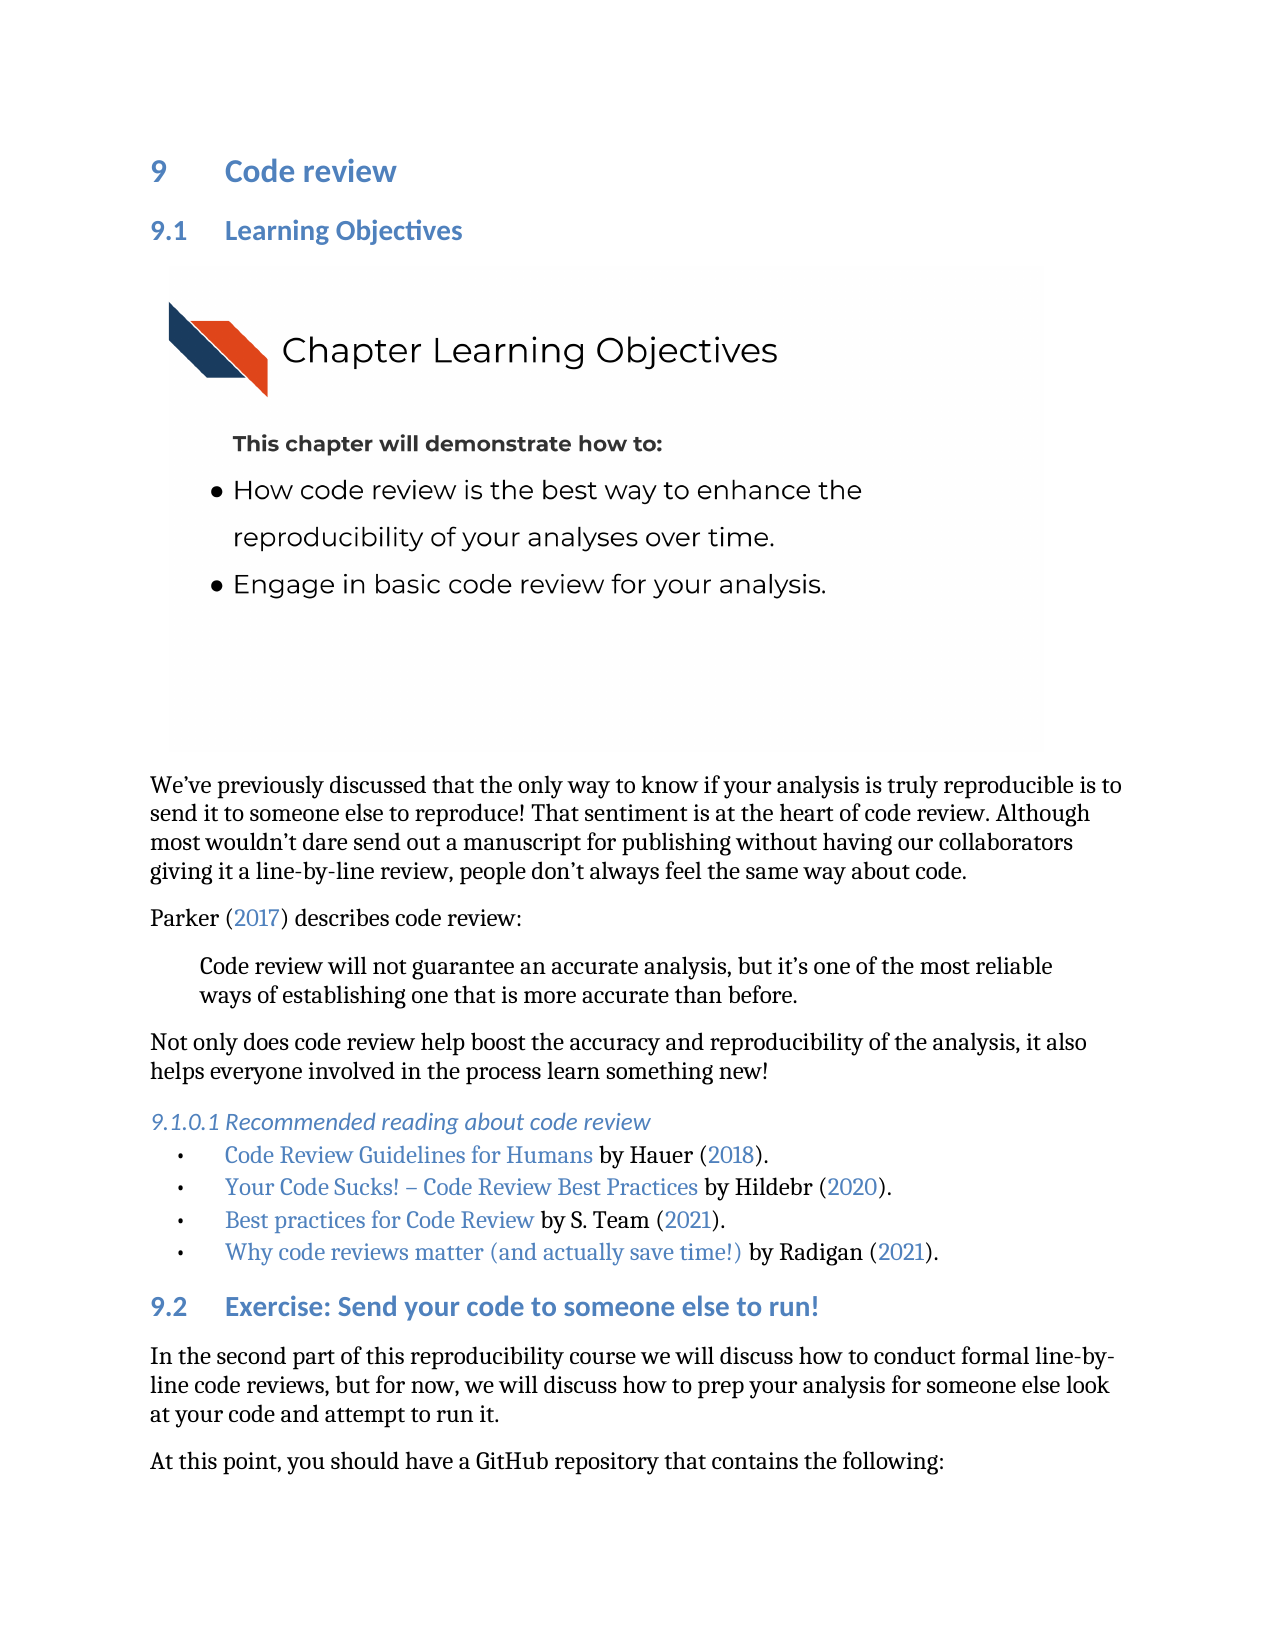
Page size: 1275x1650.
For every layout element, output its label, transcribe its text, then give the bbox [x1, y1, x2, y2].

subtitle 9.1.0.1 Recommended reading about code review [150, 1106, 1125, 1137]
picture [168, 266, 1044, 752]
subtitle 9.2 Exercise: Send your code to someone else to run! [150, 1288, 1125, 1323]
text Code review will not guarantee an accurate analysis, but it’s one of the most reliable ways of establishing one that is more accurate than before. [200, 952, 1075, 1009]
list Why code reviews matter (and actually save time!) by Radigan (2021). [175, 1238, 1125, 1267]
text At this point, you should have a GitHub repository that contains the following: [150, 1447, 1125, 1476]
text We’ve previously discussed that the only way to know if your analysis is truly reproducible is to send it to someone else to reproduce! That sentiment is at the heart of code review. Although most wouldn’t dare send out a manuscript for publishing without having our collaborators giving it a line-by-line review, people don’t always feel the same way about code. [150, 771, 1125, 886]
list Code Review Guidelines for Humans by Hauer (2018). [175, 1141, 1125, 1169]
text Not only does code review help boost the accuracy and reproducibility of the analysis, it also helps everyone involved in the process learn something new! [150, 1028, 1125, 1086]
subtitle 9.1 Learning Objectives [150, 212, 1125, 247]
text In the second part of this reproducibility course we will discuss how to conduct formal line-by-line code reviews, but for now, we will discuss how to prep your analysis for someone else look at your code and attempt to run it. [150, 1342, 1125, 1428]
subtitle 9 Code review [150, 150, 1125, 191]
text Parker (2017) describes code review: [150, 904, 1125, 933]
list Your Code Sucks! – Code Review Best Practices by Hildebr (2020). [175, 1173, 1125, 1202]
list Best practices for Code Review by S. Team (2021). [175, 1206, 1125, 1234]
